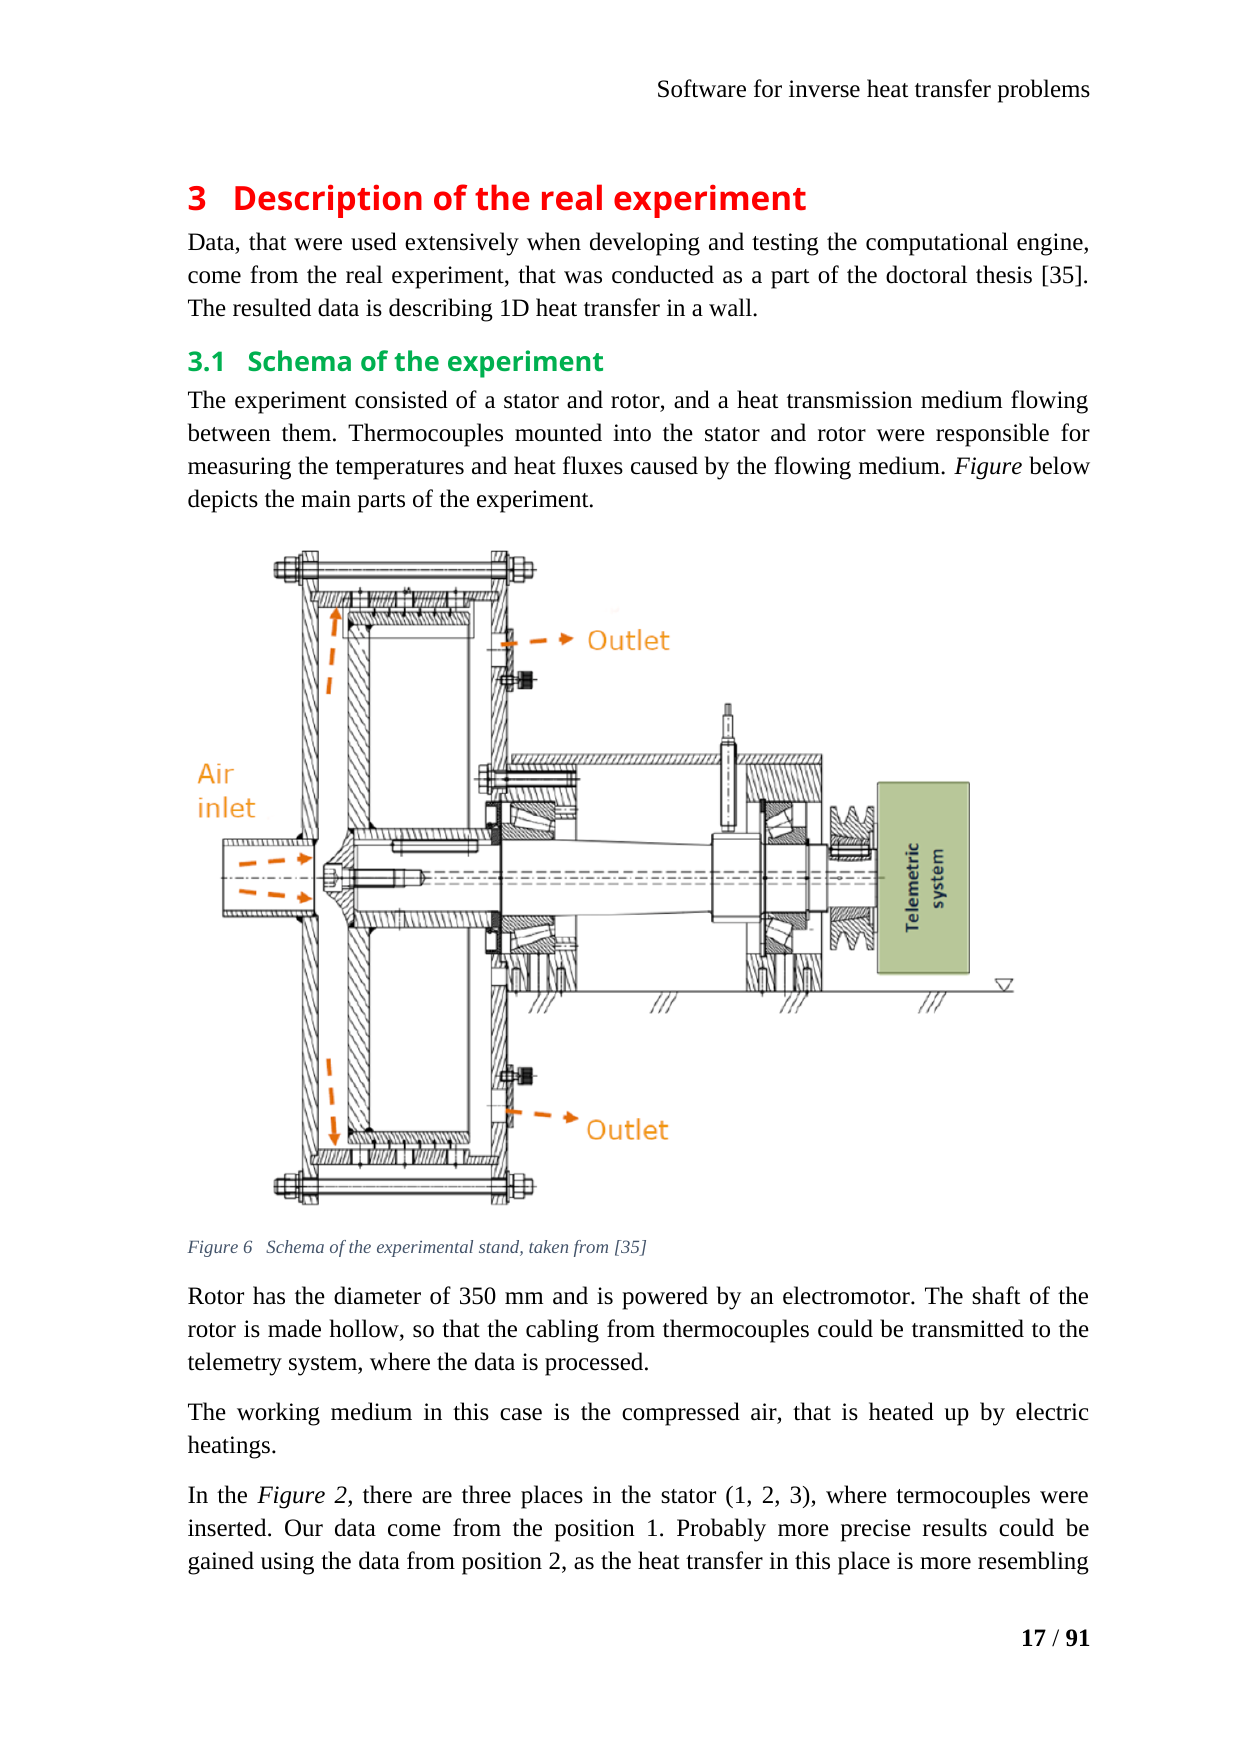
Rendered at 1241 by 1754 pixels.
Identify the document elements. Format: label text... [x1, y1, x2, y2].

subtitle Schema of the experiment [187, 343, 1090, 380]
subtitle Description of the real experiment [187, 175, 1090, 220]
text Figure 6 Schema of the experimental stand, taken from [35] [187, 1236, 1090, 1257]
text The experiment consisted of a stator and rotor, and a heat transmission medium flowing between them. Thermocouples mounted into the stator and rotor were responsible for measuring the temperatures and heat fluxes caused by the flowing medium. Figure below depicts the main parts of the experiment. [187, 385, 1090, 513]
picture [187, 534, 1027, 1215]
text Rotor has the diameter of 350 mm and is powered by an electromotor. The shaft of the rotor is made hollow, so that the cabling from thermocouples could be transmitted to the telemetry system, where the data is processed. [187, 1281, 1090, 1376]
text The working medium in this case is the compressed air, that is heated up by electric heatings. [187, 1397, 1090, 1459]
text Data, that were used extensively when developing and testing the computational engine, come from the real experiment, that was conducted as a part of the doctoral thesis [35]. The resulted data is describing 1D heat transfer in a wall. [187, 227, 1090, 322]
